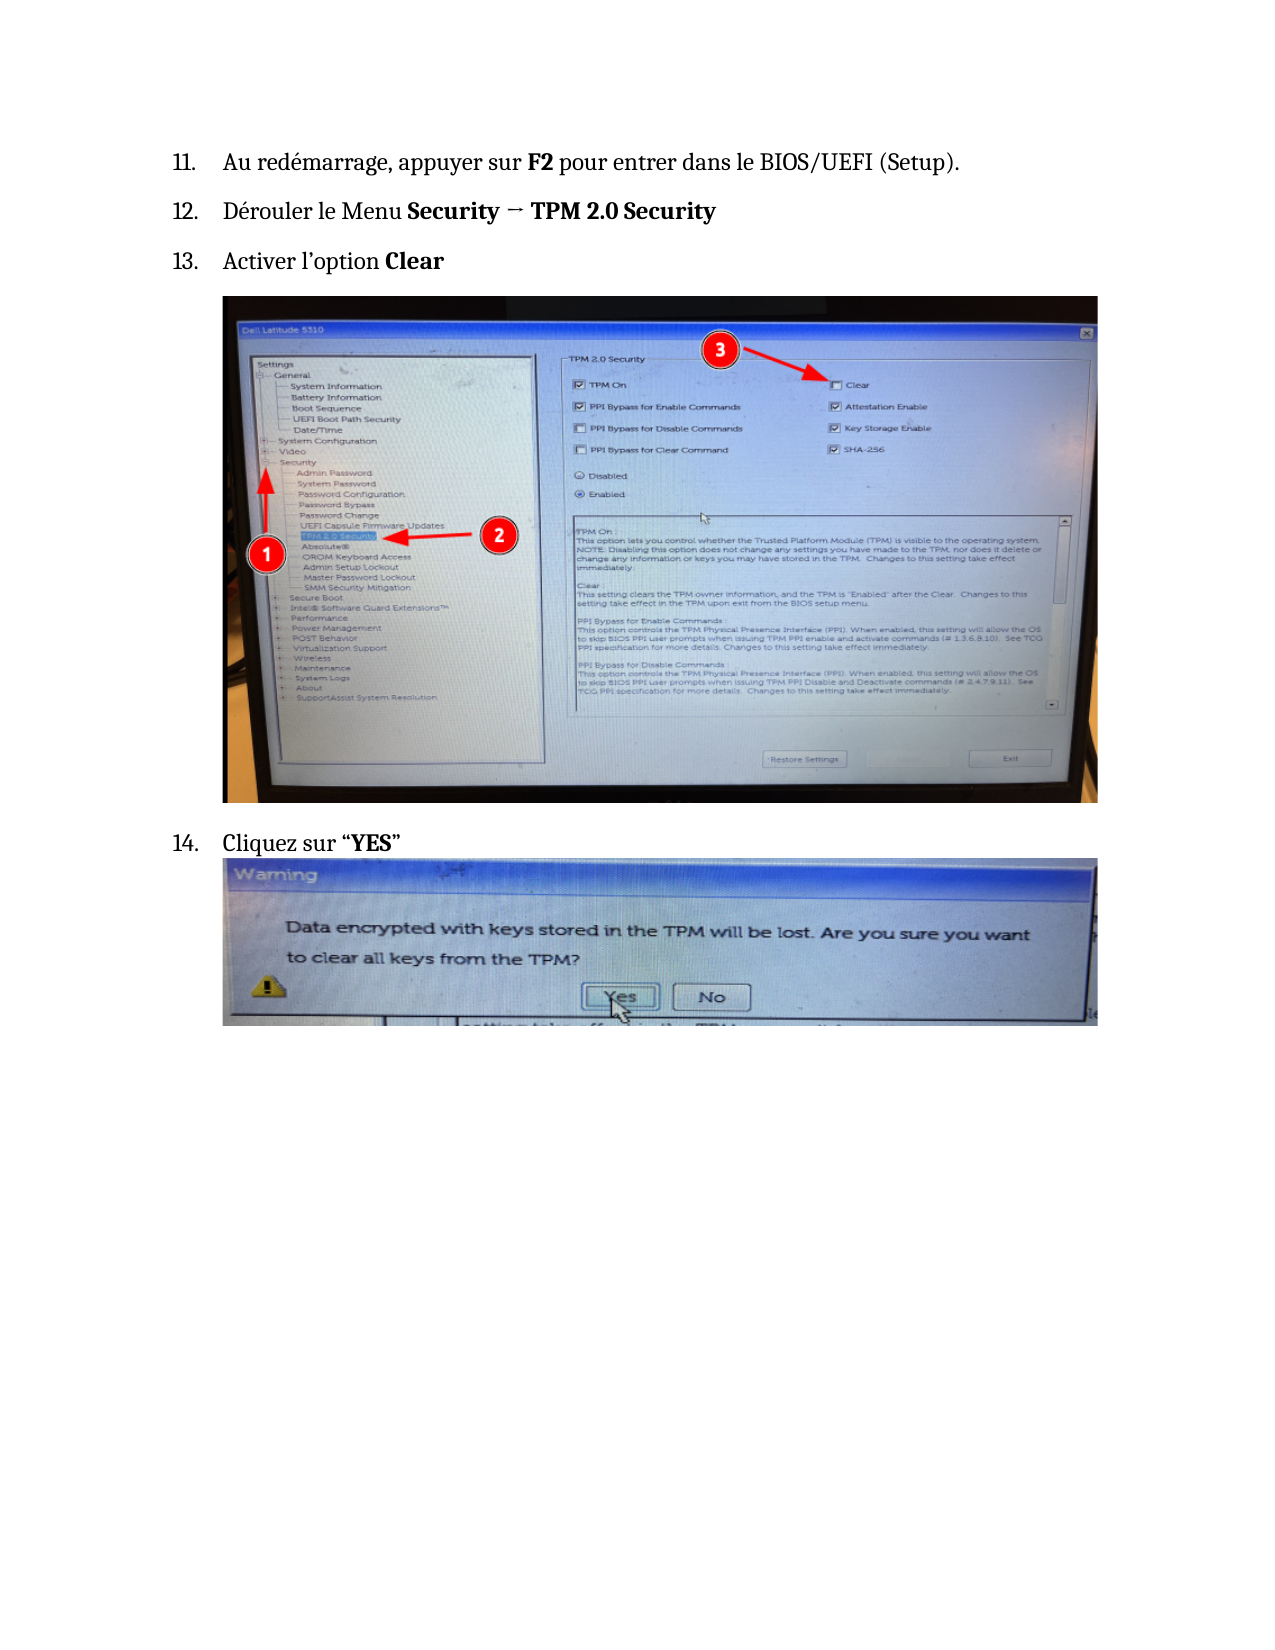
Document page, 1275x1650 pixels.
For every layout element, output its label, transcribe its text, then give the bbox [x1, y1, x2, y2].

list Activer l’option Clear [173, 247, 1127, 276]
list Dérouler le Menu Security → TPM 2.0 Security [173, 197, 1127, 226]
picture [222, 858, 1098, 1026]
picture [222, 296, 1098, 803]
list Au redémarrage, appuyer sur F2 pour entrer dans le BIOS/UEFI (Setup). [173, 148, 1127, 176]
